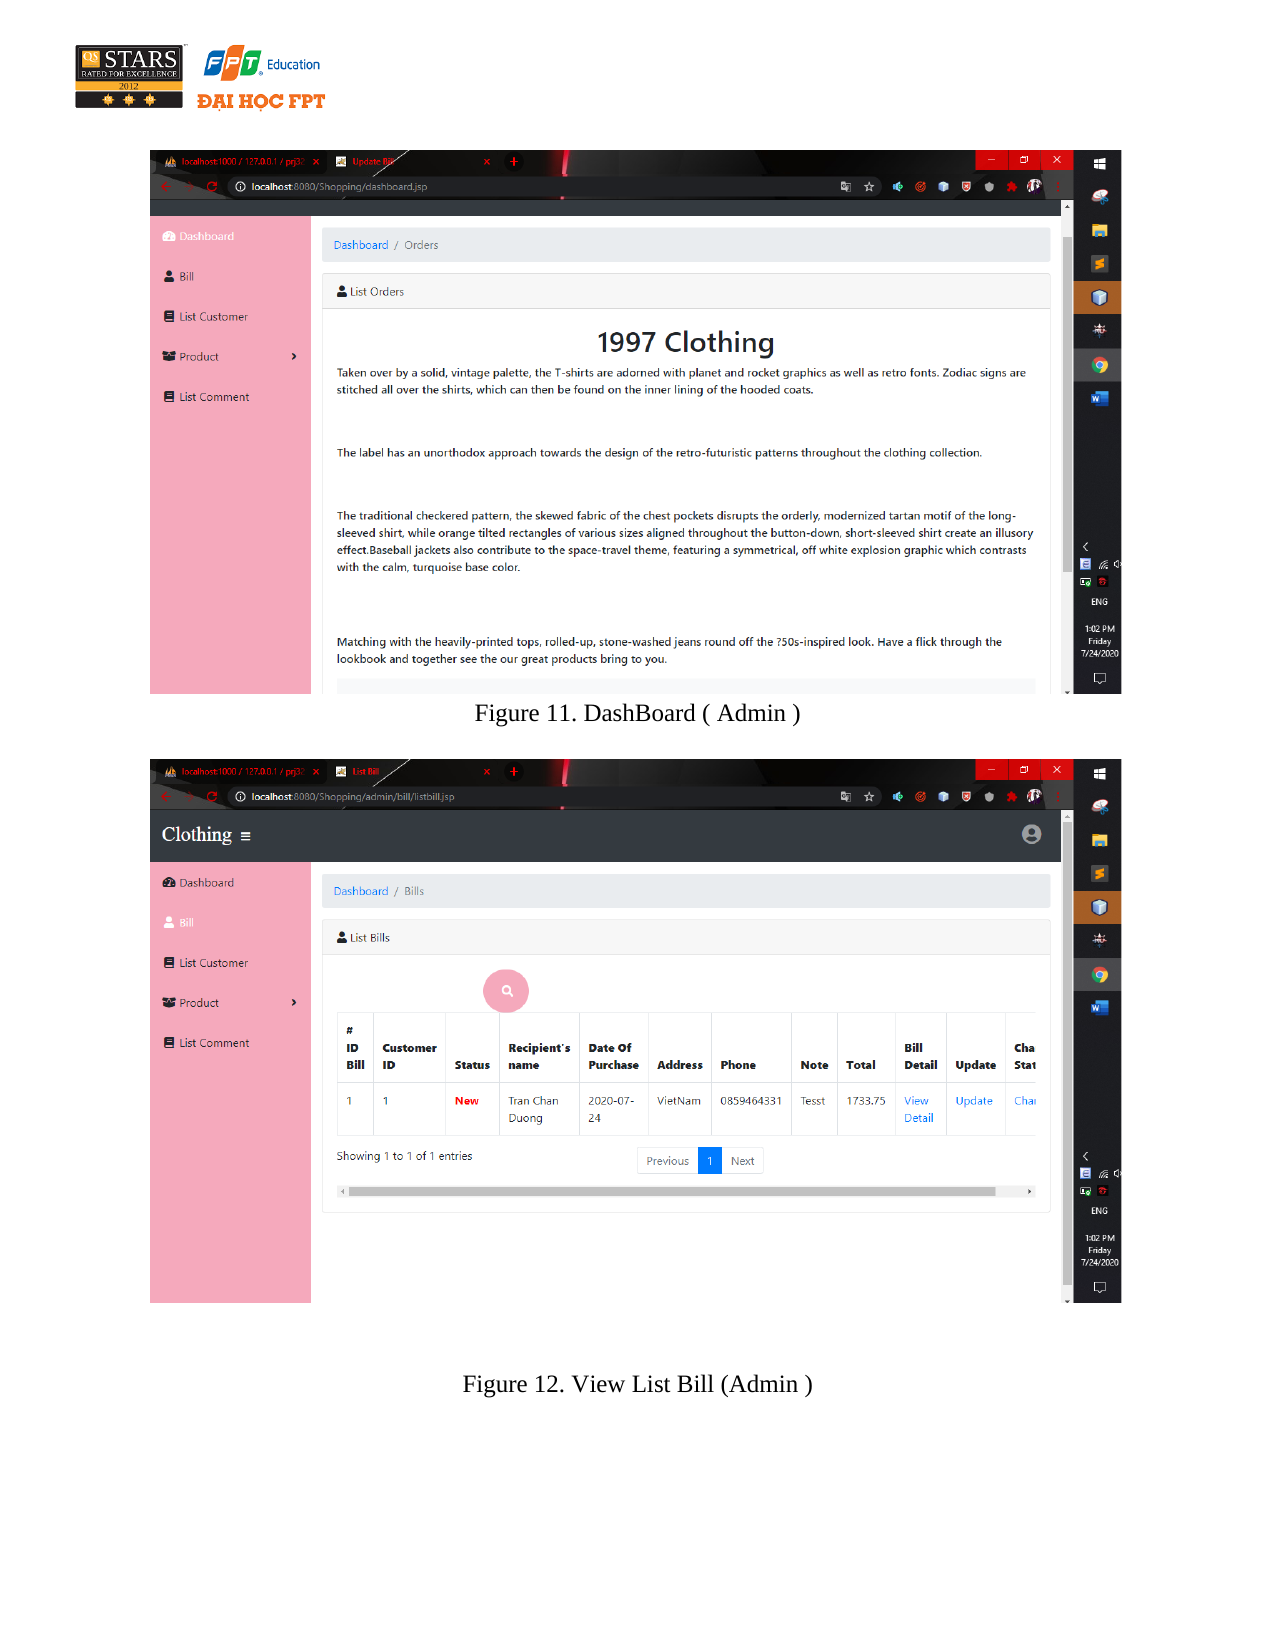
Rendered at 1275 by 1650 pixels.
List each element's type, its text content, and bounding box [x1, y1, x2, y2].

picture [68, 31, 332, 120]
picture [150, 150, 1122, 693]
picture [150, 759, 1122, 1303]
